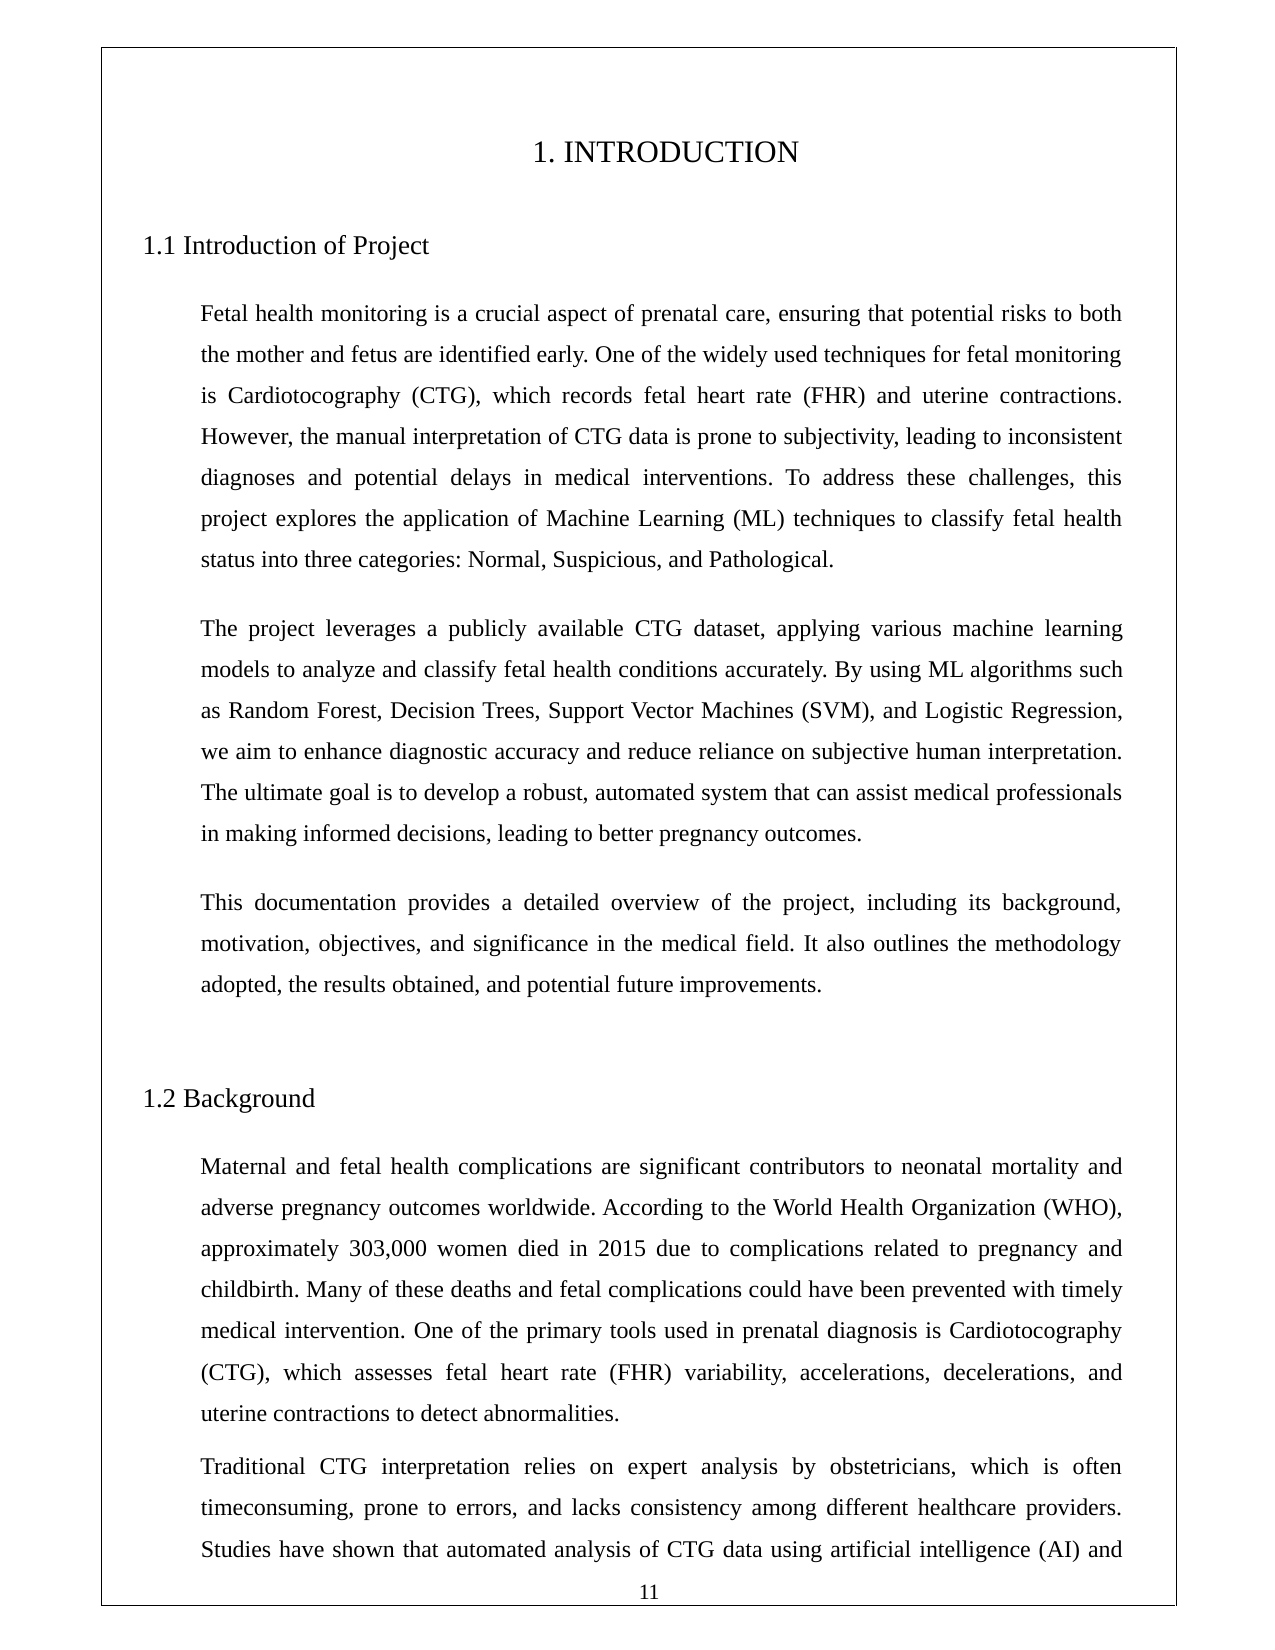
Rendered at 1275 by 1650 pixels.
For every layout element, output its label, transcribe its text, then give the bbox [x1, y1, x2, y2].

text Fetal health monitoring is a crucial aspect of prenatal care, ensuring that potential risks to both the mother and fetus are identified early. One of the widely used techniques for fetal monitoring is Cardiotocography (CTG), which records fetal heart rate (FHR) and uterine contractions. However, the manual interpretation of CTG data is prone to subjectivity, leading to inconsistent diagnoses and potential delays in medical interventions. To address these challenges, this project explores the application of Machine Learning (ML) techniques to classify fetal health status into three categories: Normal, Suspicious, and Pathological. [200, 299, 1124, 573]
text The project leverages a publicly available CTG dataset, applying various machine learning models to analyze and classify fetal health conditions accurately. By using ML algorithms such as Random Forest, Decision Trees, Support Vector Machines (SVM), and Logistic Regression, we aim to enhance diagnostic accuracy and reduce reliance on subjective human interpretation. The ultimate goal is to develop a robust, automated system that can assist medical professionals in making informed decisions, leading to better pregnancy outcomes. [200, 614, 1124, 847]
text Maternal and fetal health complications are significant contributors to neonatal mortality and adverse pregnancy outcomes worldwide. According to the World Health Organization (WHO), approximately 303,000 women died in 2015 due to complications related to pregnancy and childbirth. Many of these deaths and fetal complications could have been prevented with timely medical intervention. One of the primary tools used in prenatal diagnosis is Cardiotocography (CTG), which assesses fetal heart rate (FHR) variability, accelerations, decelerations, and uterine contractions to detect abnormalities. [200, 1152, 1124, 1426]
subtitle 1.1 Introduction of Project [142, 229, 1146, 260]
subtitle 1.2 Background [142, 1082, 1146, 1113]
text This documentation provides a detailed overview of the project, including its background, motivation, objectives, and significance in the medical field. It also outlines the methodology adopted, the results obtained, and potential future improvements. [200, 888, 1123, 997]
subtitle 1. INTRODUCTION [242, 133, 1089, 169]
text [200, 1452, 1124, 1562]
